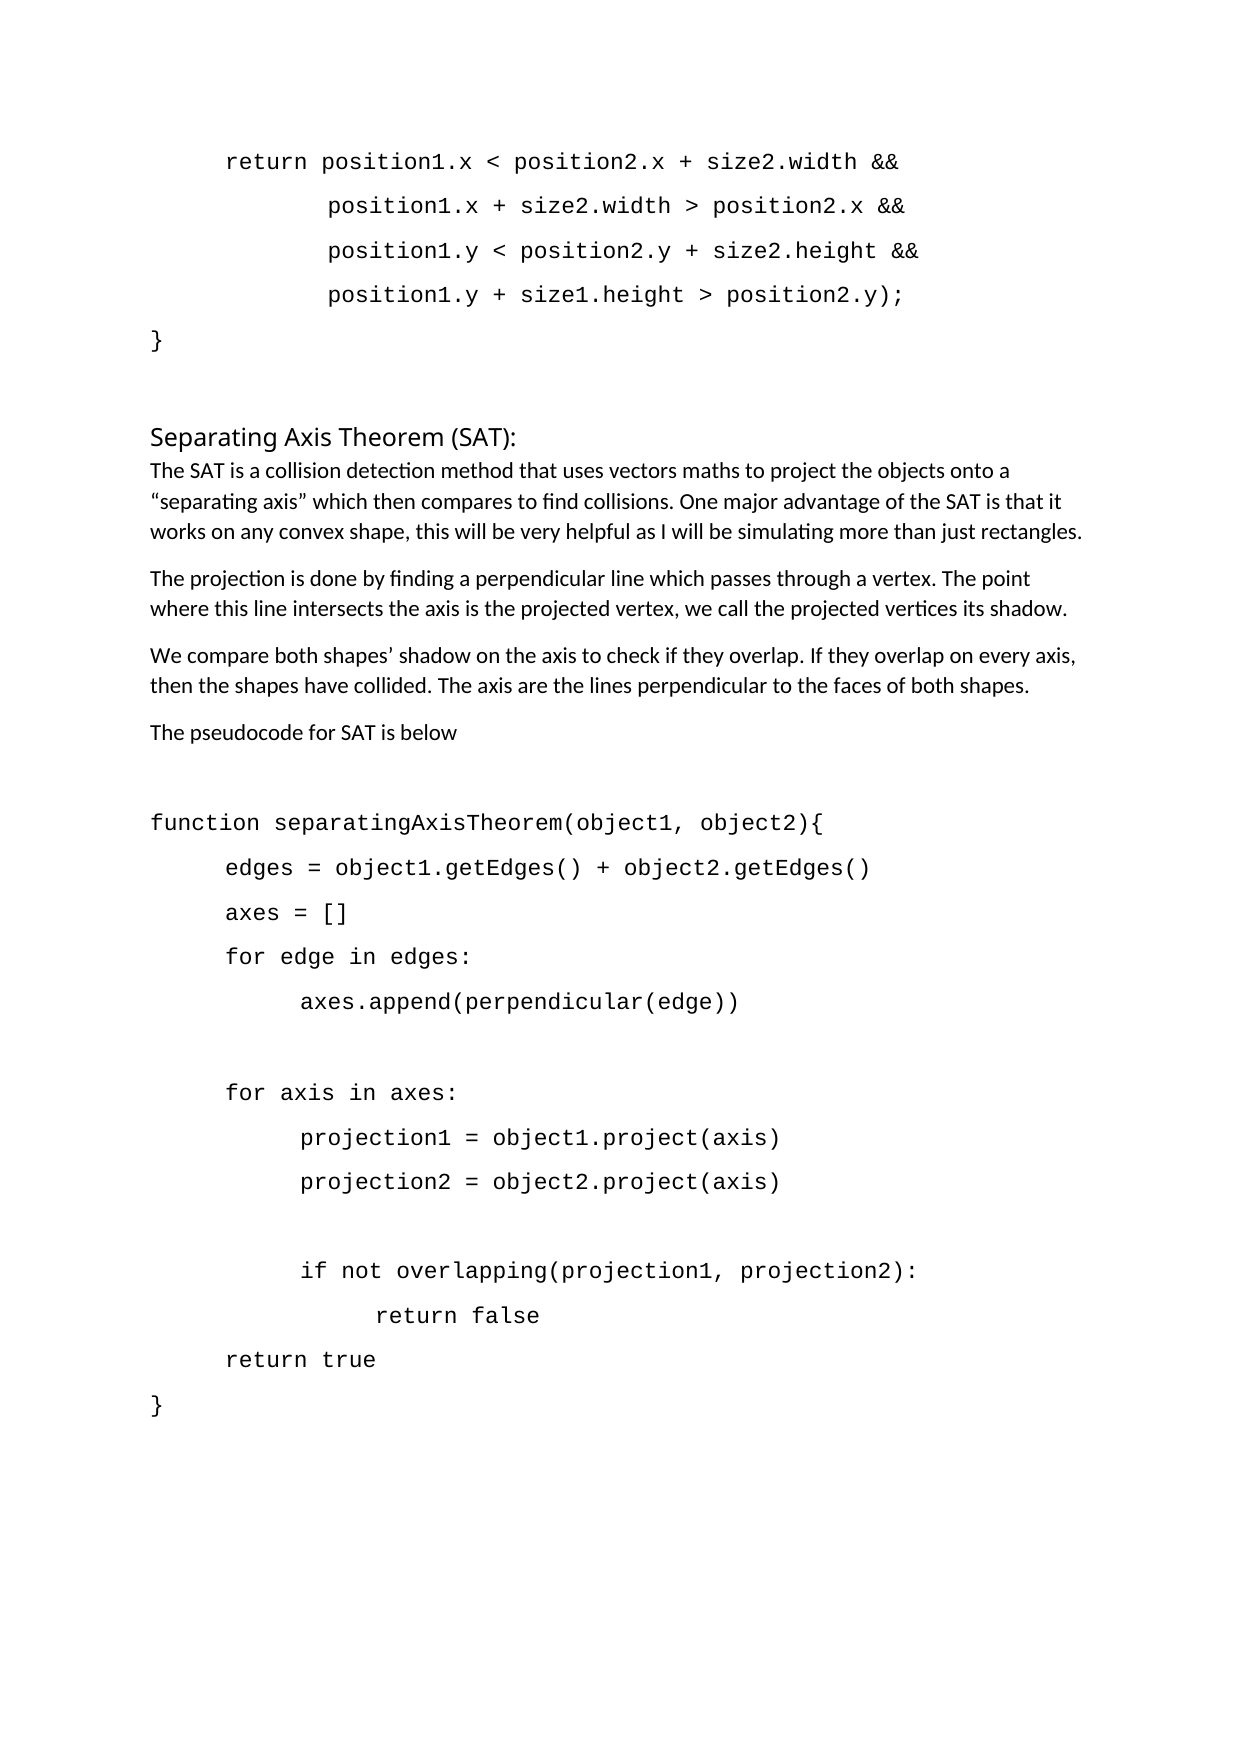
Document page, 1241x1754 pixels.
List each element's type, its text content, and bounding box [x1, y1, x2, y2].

text projection1 = object1.project(axis) [150, 1126, 1090, 1152]
text } [150, 328, 1090, 354]
text axes.append(perpendicular(edge)) [150, 990, 1090, 1016]
text We compare both shapes’ shadow on the axis to check if they overlap. If they overlap on every axis, then the shapes have collided. The axis are the lines perpendicular to the faces of both shapes. [150, 641, 1090, 699]
text return false [150, 1304, 1090, 1330]
text The pseudocode for SAT is below [150, 718, 1090, 746]
text function separatingAxisTheorem(object1, object2){ [150, 812, 1090, 838]
text position1.y < position2.y + size2.height && [150, 239, 1090, 265]
text position1.y + size1.height > position2.y); [150, 284, 1090, 310]
text return position1.x < position2.x + size2.width && [150, 150, 1090, 176]
text The SAT is a collision detection method that uses vectors maths to project the objects onto a “separating axis” which then compares to find collisions. One major advantage of the SAT is that it works on any convex shape, this will be very helpful as I will be simulating more than just rectangles. [150, 457, 1090, 545]
text axes = [] [150, 901, 1090, 927]
text return true [150, 1349, 1090, 1375]
text position1.x + size2.width > position2.x && [150, 194, 1090, 221]
text edges = object1.getEdges() + object2.getEdges() [150, 856, 1090, 882]
text for edge in edges: [150, 946, 1090, 971]
text } [150, 1393, 1090, 1419]
text if not overlapping(projection1, projection2): [150, 1260, 1090, 1286]
text The projection is done by finding a perpendicular line which passes through a vertex. The point where this line intersects the axis is the projected vertex, we call the projected vertices its shadow. [150, 564, 1090, 622]
subtitle Separating Axis Theorem (SAT): [150, 420, 1090, 454]
text projection2 = object2.project(axis) [225, 1171, 1090, 1196]
text for axis in axes: [150, 1081, 1090, 1107]
